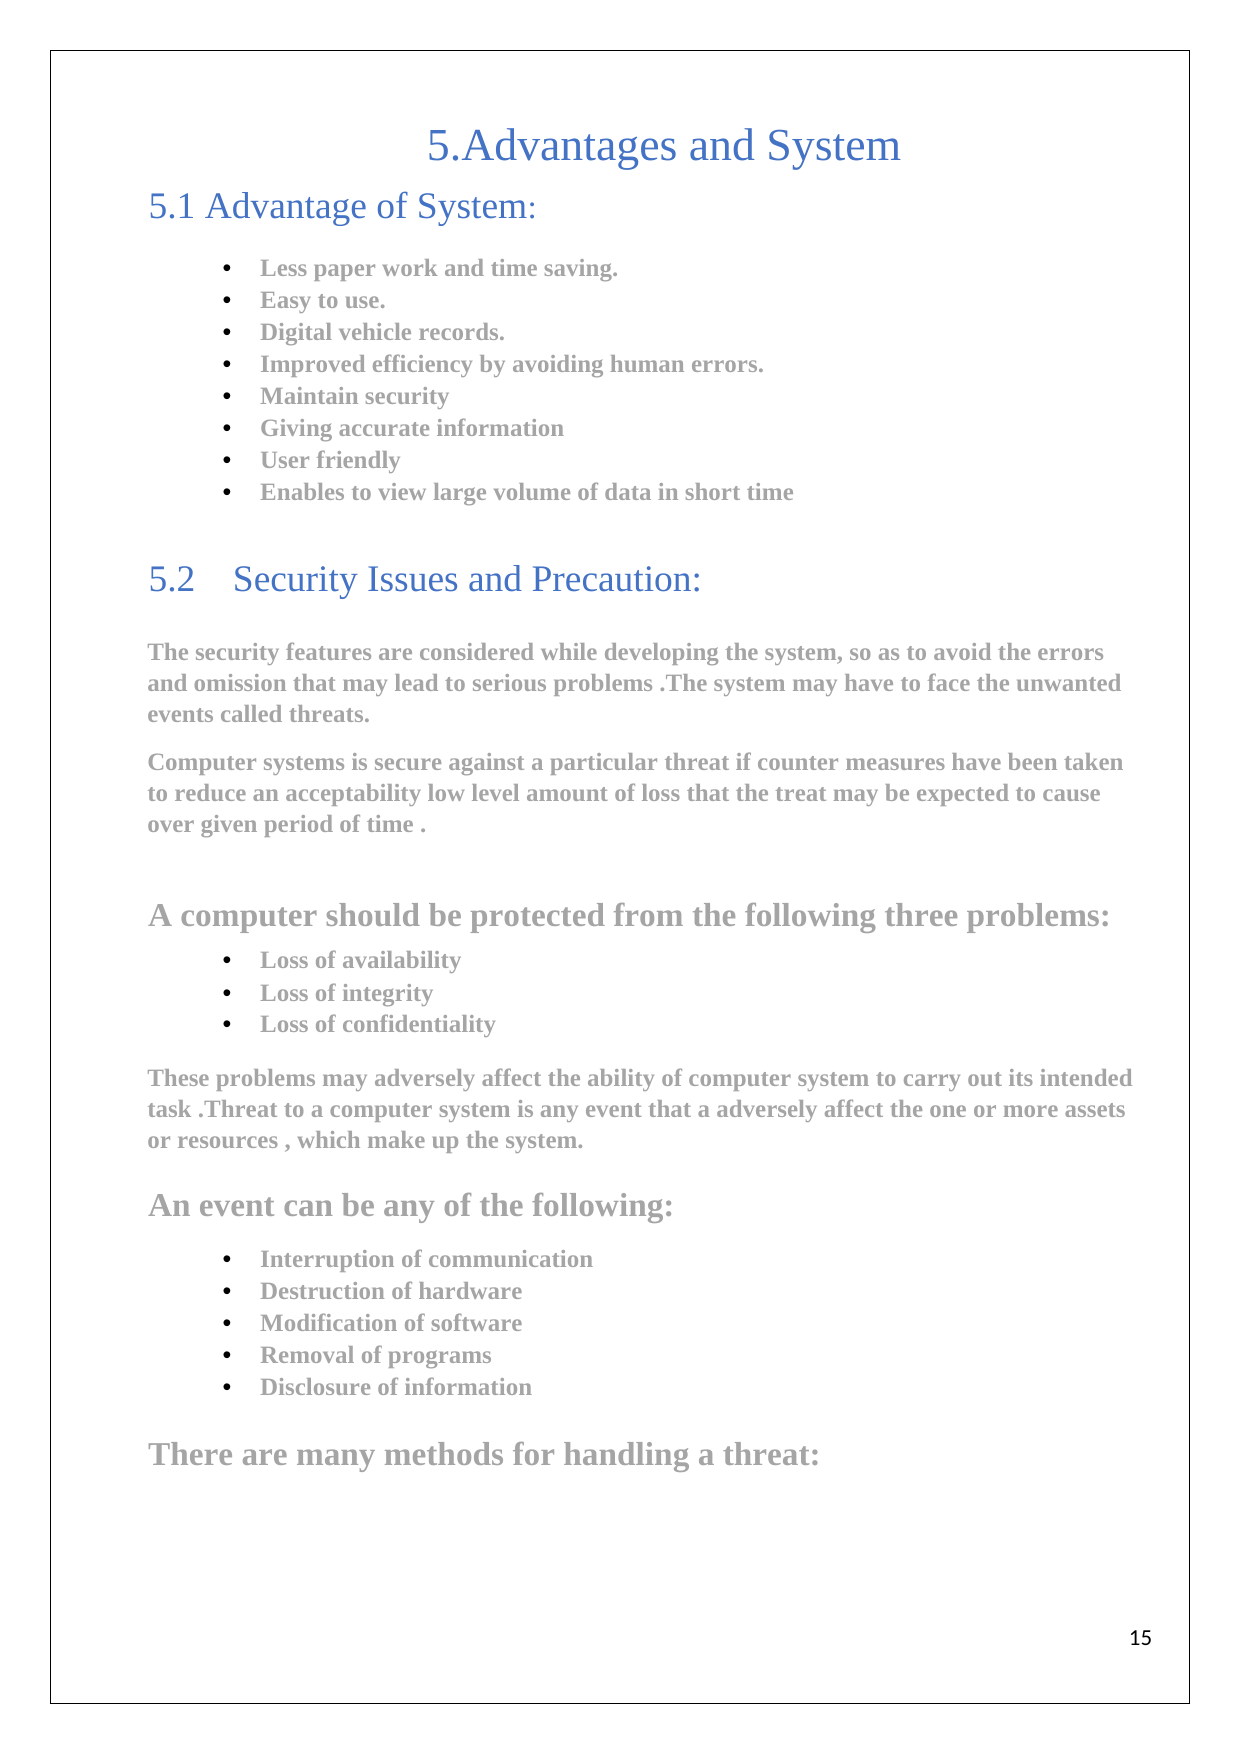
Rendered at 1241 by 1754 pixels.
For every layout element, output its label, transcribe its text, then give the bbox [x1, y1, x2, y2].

list Modification of software [222, 1308, 1144, 1337]
list Improved efficiency by avoiding human errors. [222, 349, 1144, 378]
list Maintain security [222, 381, 1144, 410]
list Loss of availability [222, 946, 1144, 974]
text These problems may adversely affect the ability of computer system to carry out its intended task .Threat to a computer system is any event that a adversely affect the one or more assets or resources , which make up the system. [147, 1063, 1144, 1154]
list Giving accurate information [222, 413, 1144, 442]
list Disclosure of information [222, 1372, 1144, 1401]
text A computer should be protected from the following three problems: [148, 895, 1152, 933]
list Destruction of hardware [222, 1276, 1144, 1305]
list User friendly [222, 445, 1144, 474]
list Easy to use. [222, 285, 1144, 314]
text The security features are considered while developing the system, so as to avoid the errors and omission that may lead to serious problems .The system may have to face the unwanted events called threats. [147, 637, 1144, 727]
list Digital vehicle records. [222, 317, 1144, 346]
text 5.2 Security Issues and Precaution: [148, 556, 1152, 599]
list Less paper work and time saving. [222, 253, 1144, 282]
list Enables to view large volume of data in short time [222, 477, 1144, 506]
list Removal of programs [222, 1340, 1144, 1369]
list Interruption of communication [222, 1244, 1144, 1273]
text 5.1 Advantage of System: [148, 183, 1152, 226]
text An event can be any of the following: [148, 1186, 1152, 1224]
list Loss of confidentiality [222, 1009, 1144, 1038]
text Computer systems is secure against a particular threat if counter measures have been taken to reduce an acceptability low level amount of loss that the treat may be expected to cause over given period of time . [147, 747, 1144, 838]
subtitle 5.Advantages and System [184, 118, 1144, 171]
list Loss of integrity [222, 977, 1144, 1006]
text There are many methods for handling a threat: [148, 1434, 1152, 1473]
